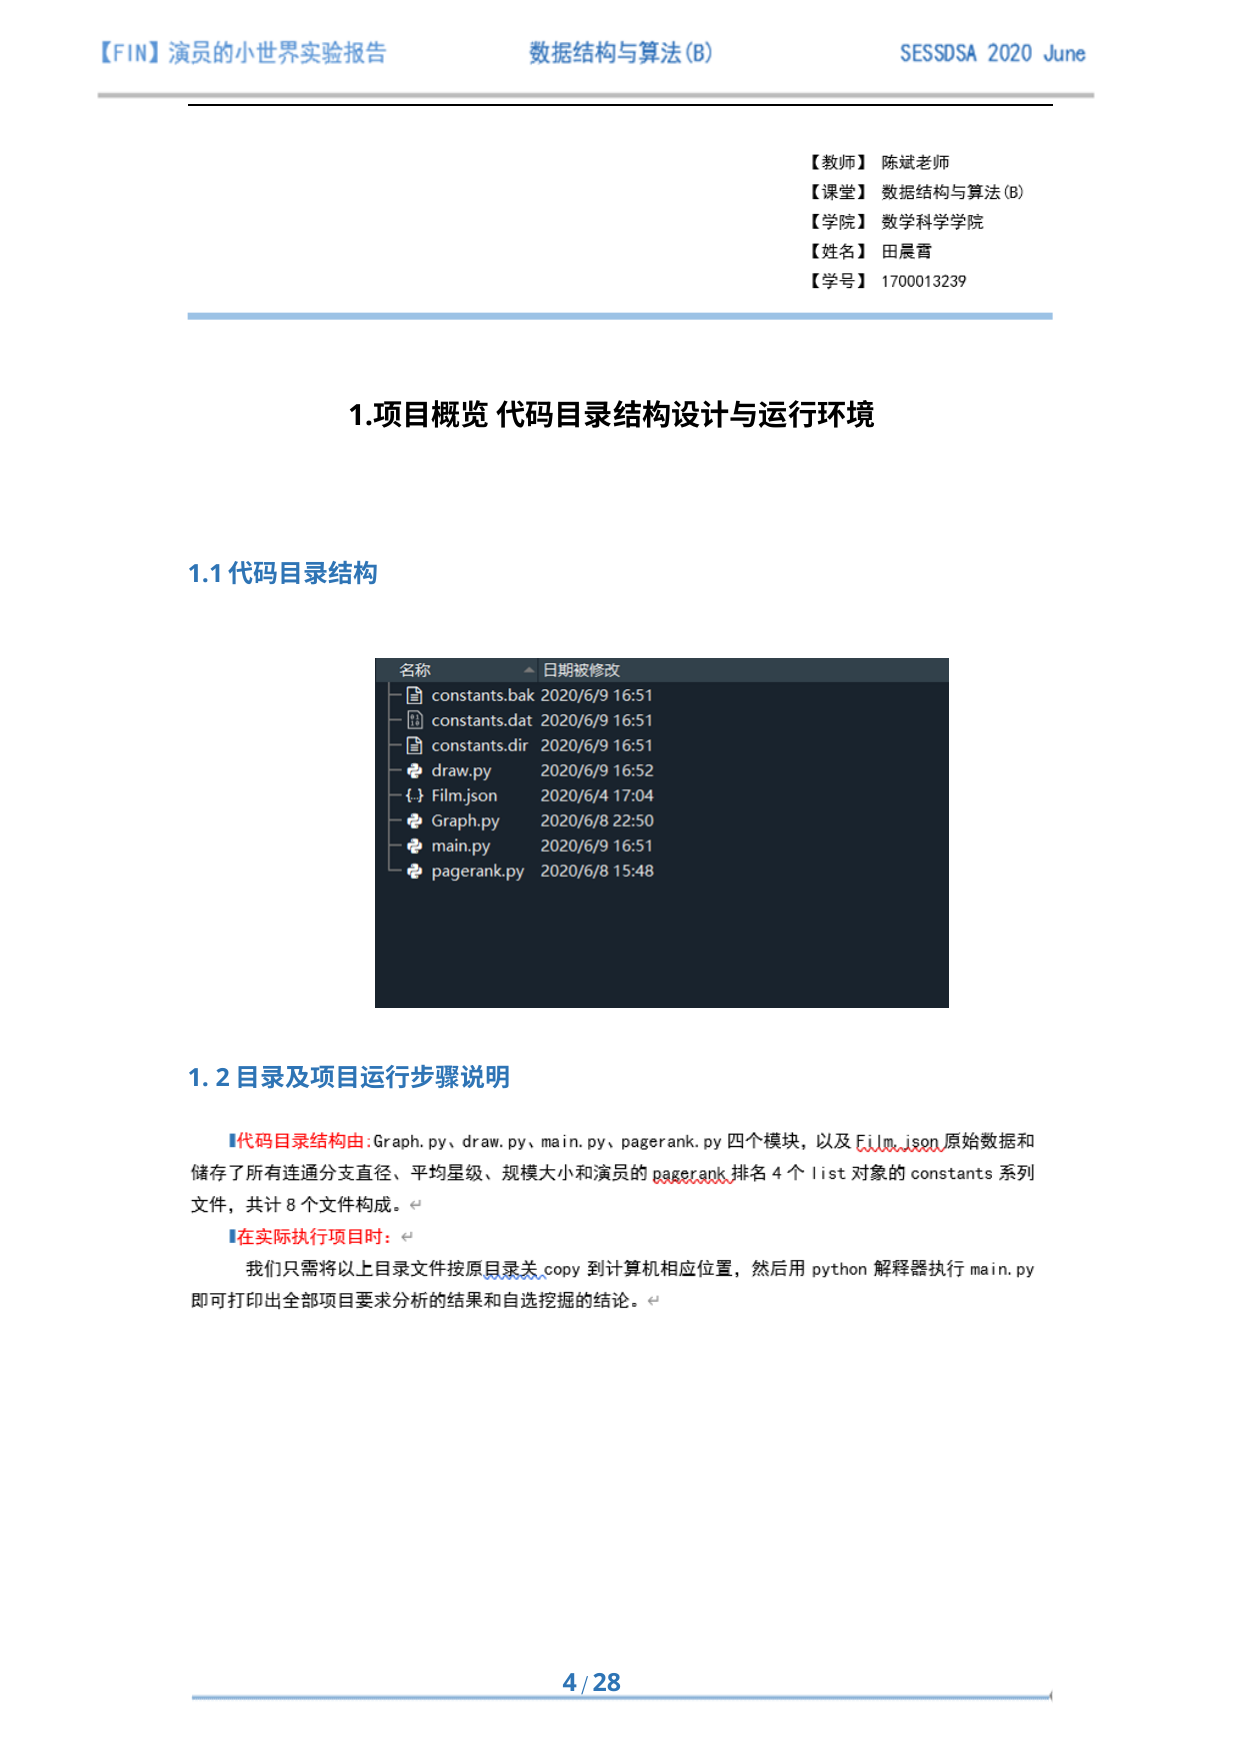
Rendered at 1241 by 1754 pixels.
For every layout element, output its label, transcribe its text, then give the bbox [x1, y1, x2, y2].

picture [187, 1684, 1053, 1708]
subtitle 1.1代码目录结构 [187, 539, 1053, 604]
subtitle 1. 2目录及项目运行步骤说明 [187, 1043, 1053, 1108]
picture [809, 150, 1029, 295]
subtitle 1.项目概览 代码目录结构设计与运行环境 [187, 380, 1053, 445]
picture [375, 658, 949, 1008]
picture [187, 1119, 1053, 1324]
picture [95, 33, 1103, 108]
